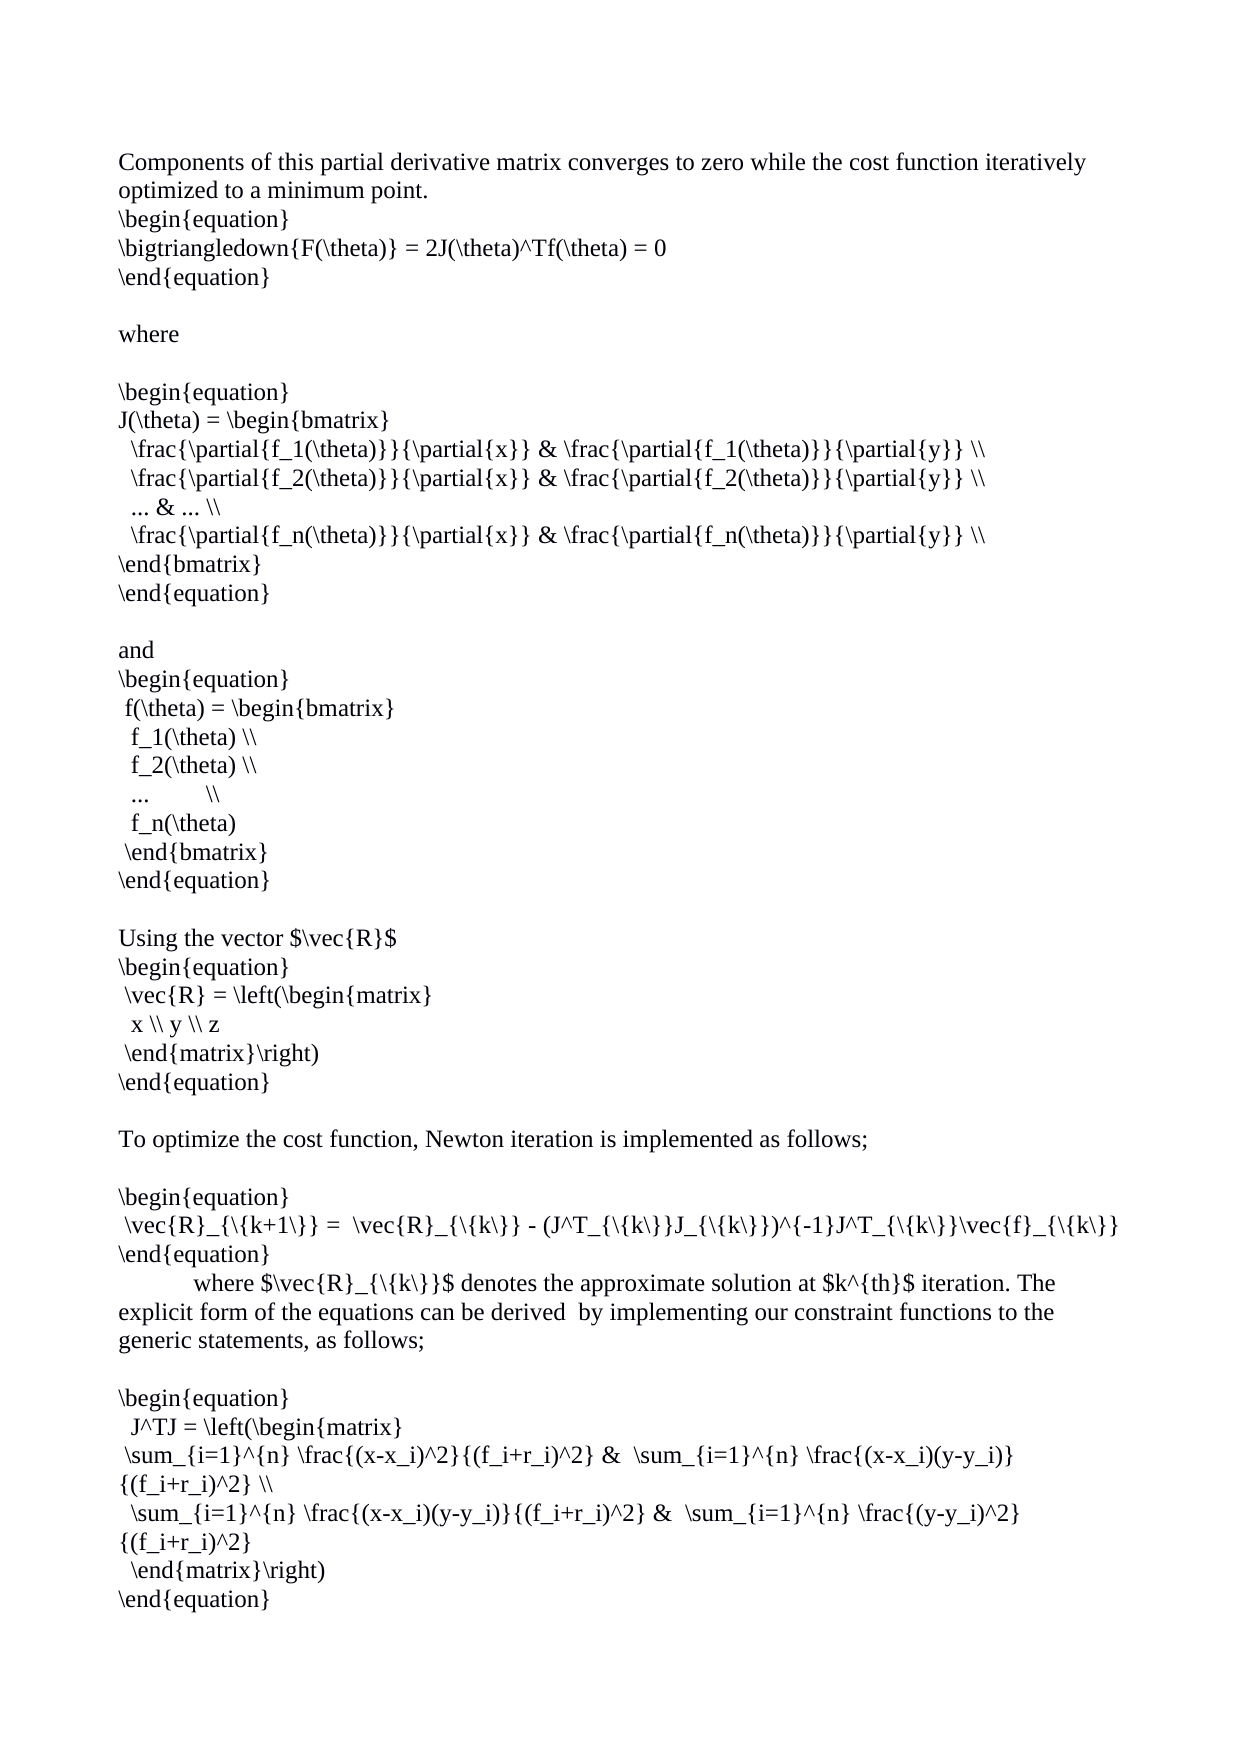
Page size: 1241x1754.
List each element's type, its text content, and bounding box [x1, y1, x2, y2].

text f_n(\theta) [118, 808, 1122, 837]
text \frac{\partial{f_n(\theta)}}{\partial{x}} & \frac{\partial{f_n(\theta)}}{\partial{y}} \\ [118, 521, 1122, 549]
text \frac{\partial{f_1(\theta)}}{\partial{x}} & \frac{\partial{f_1(\theta)}}{\partial{y}} \\ [118, 434, 1122, 463]
text where $\vec{R}_{\{k\}}$ denotes the approximate solution at $k^{th}$ iteration. The explicit form of the equations can be derived by implementing our constraint functions to the generic statements, as follows; [118, 1268, 1122, 1354]
text x \\ y \\ z [118, 1009, 1122, 1038]
text and [118, 636, 1122, 664]
text \end{bmatrix} [118, 837, 1122, 866]
text where [118, 319, 1122, 348]
text \begin{equation} [118, 1383, 1122, 1412]
text \vec{R}_{\{k+1\}} = \vec{R}_{\{k\}} - (J^T_{\{k\}}J_{\{k\}})^{-1}J^T_{\{k\}}\vec{f}_{\{k\}} [118, 1211, 1122, 1239]
text \end{equation} [118, 578, 1122, 607]
text \begin{equation} [118, 1182, 1122, 1211]
text \begin{equation} [118, 952, 1122, 981]
text \end{equation} [118, 1067, 1122, 1096]
text J^TJ = \left(\begin{matrix} [118, 1412, 1122, 1441]
text \sum_{i=1}^{n} \frac{(x-x_i)^2}{(f_i+r_i)^2} & \sum_{i=1}^{n} \frac{(x-x_i)(y-y_i)}{(f_i+r_i)^2} \\ [118, 1441, 1122, 1498]
text ... & ... \\ [118, 492, 1122, 521]
text \end{matrix}\right) [118, 1038, 1122, 1067]
text \begin{equation} [118, 377, 1122, 406]
text Components of this partial derivative matrix converges to zero while the cost function iteratively optimized to a minimum point. [118, 147, 1122, 204]
text \sum_{i=1}^{n} \frac{(x-x_i)(y-y_i)}{(f_i+r_i)^2} & \sum_{i=1}^{n} \frac{(y-y_i)^2}{(f_i+r_i)^2} [118, 1498, 1122, 1556]
text \vec{R} = \left(\begin{matrix} [118, 981, 1122, 1009]
text \begin{equation} [118, 664, 1122, 693]
text f(\theta) = \begin{bmatrix} [118, 693, 1122, 722]
text f_1(\theta) \\ [118, 722, 1122, 751]
text To optimize the cost function, Newton iteration is implemented as follows; [118, 1124, 1122, 1153]
text \end{matrix}\right) [118, 1556, 1122, 1584]
text \end{bmatrix} [118, 549, 1122, 578]
text \end{equation} [118, 262, 1122, 291]
text \end{equation} [118, 1584, 1122, 1613]
text \frac{\partial{f_2(\theta)}}{\partial{x}} & \frac{\partial{f_2(\theta)}}{\partial{y}} \\ [118, 463, 1122, 492]
text Using the vector $\vec{R}$ [118, 923, 1122, 952]
text f_2(\theta) \\ [118, 751, 1122, 779]
text \end{equation} [118, 1239, 1122, 1268]
text J(\theta) = \begin{bmatrix} [118, 406, 1122, 434]
text \bigtriangledown{F(\theta)} = 2J(\theta)^Tf(\theta) = 0 [118, 233, 1122, 262]
text \begin{equation} [118, 204, 1122, 233]
text ... \\ [118, 779, 1122, 808]
text \end{equation} [118, 866, 1122, 894]
